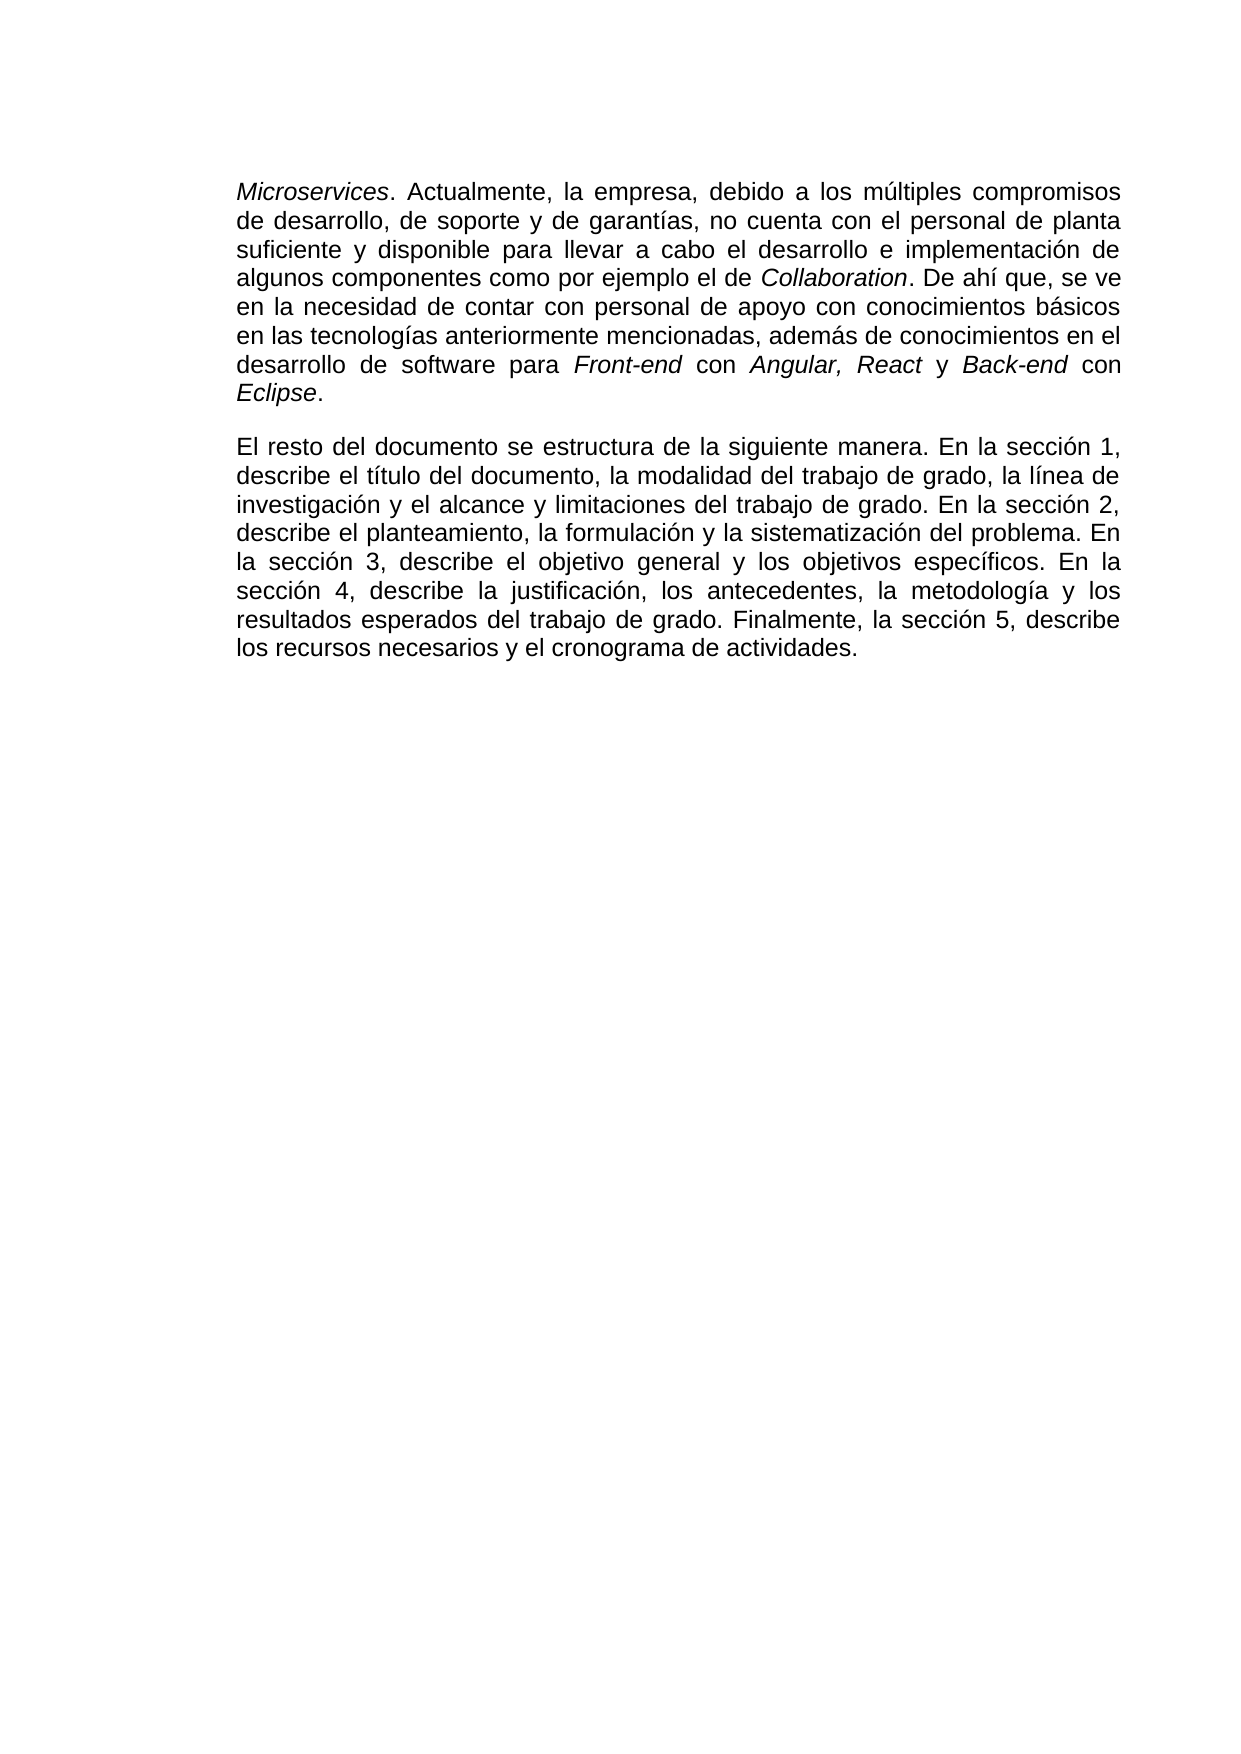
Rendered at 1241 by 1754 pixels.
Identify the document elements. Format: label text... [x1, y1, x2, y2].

text El resto del documento se estructura de la siguiente manera. En la sección 1, describe el título del documento, la modalidad del trabajo de grado, la línea de investigación y el alcance y limitaciones del trabajo de grado. En la sección 2, describe el planteamiento, la formulación y la sistematización del problema. En la sección 3, describe el objetivo general y los objetivos específicos. En la sección 4, describe la justificación, los antecedentes, la metodología y los resultados esperados del trabajo de grado. Finalmente, la sección 5, describe los recursos necesarios y el cronograma de actividades. [236, 432, 1122, 662]
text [236, 177, 1122, 407]
